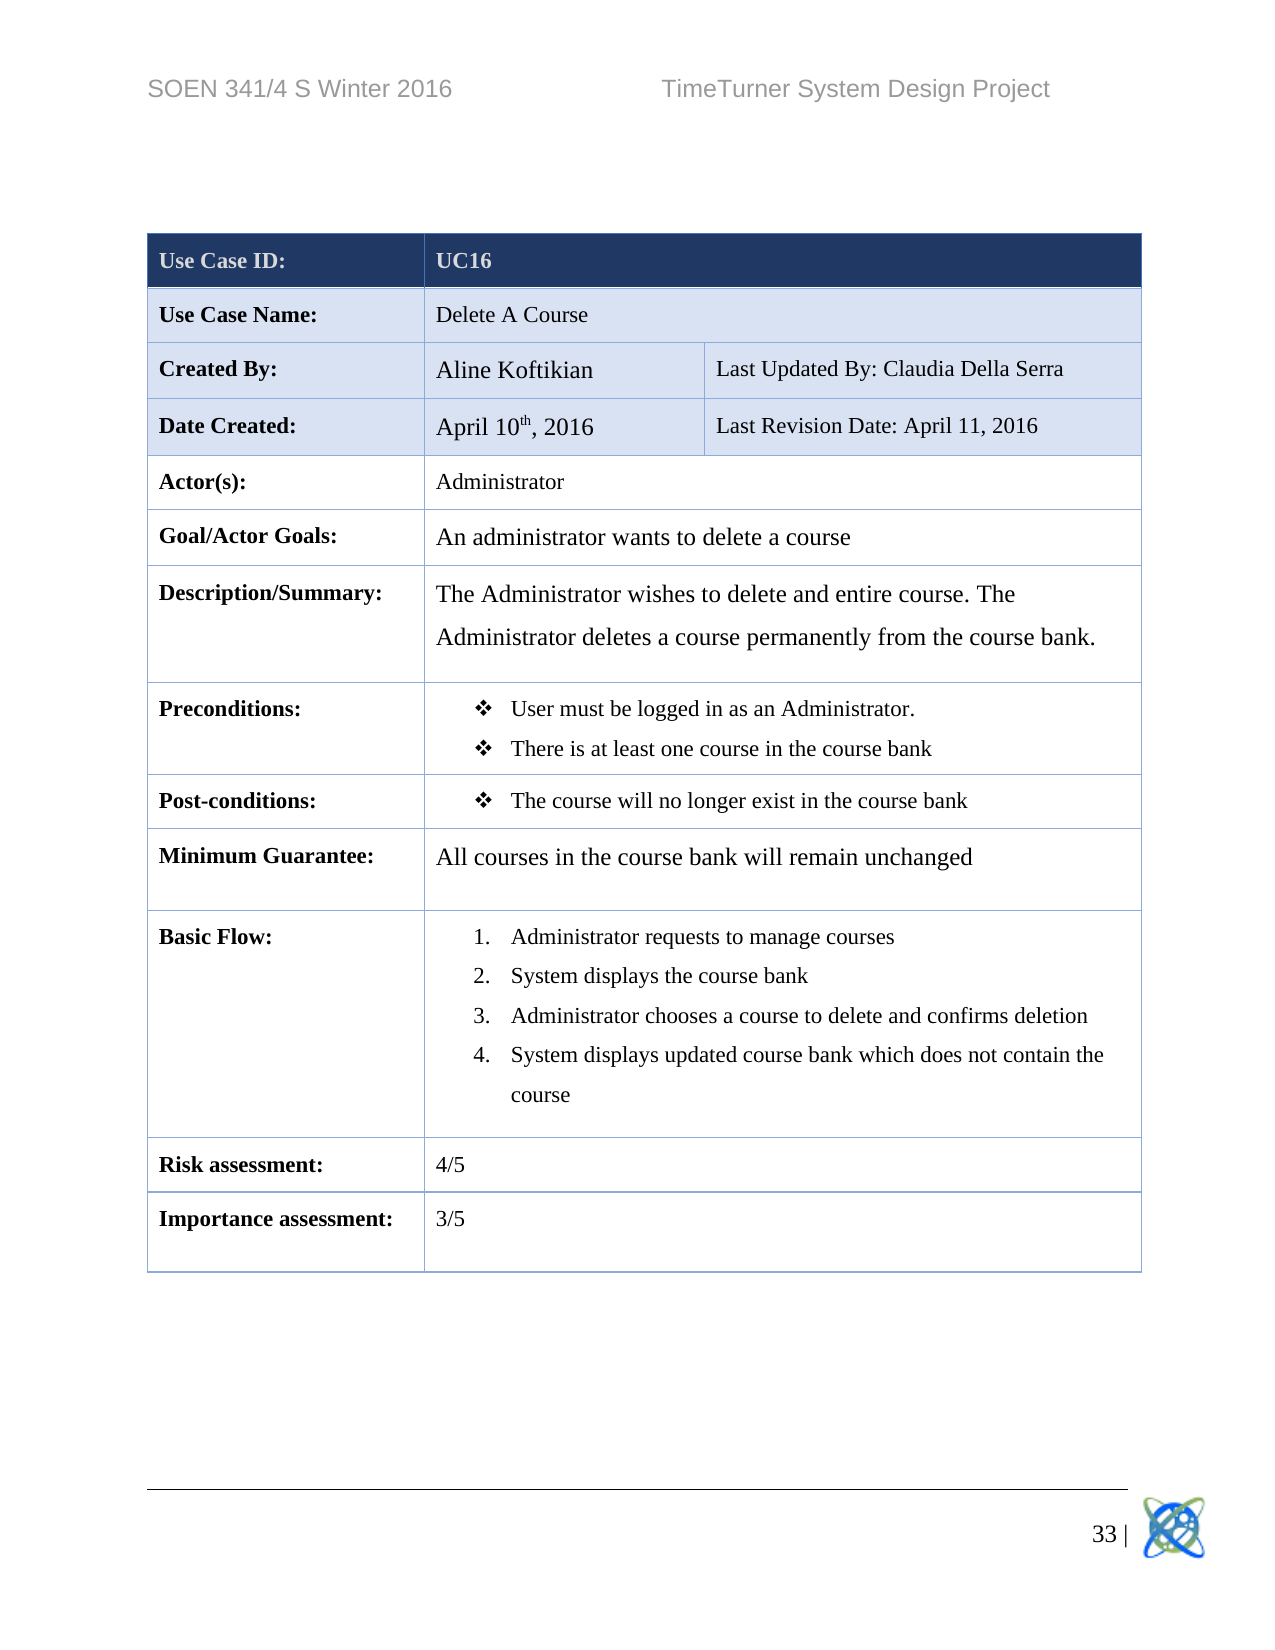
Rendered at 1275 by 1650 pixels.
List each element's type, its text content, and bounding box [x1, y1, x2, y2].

table_cell Minimum Guarantee: [148, 829, 424, 909]
table_cell Use Case Name: [148, 289, 424, 342]
table_cell Administrator requests to manage courses System displays the course bank Administrator chooses a course to delete and confirms deletion System displays updated course bank which does not contain the course [425, 911, 1141, 1137]
table_cell An administrator wants to delete a course [425, 510, 1141, 565]
table_cell Last Updated By: Claudia Della Serra [705, 343, 1141, 398]
table_cell Importance assessment: [148, 1193, 424, 1271]
table_cell The course will no longer exist in the course bank [425, 775, 1141, 828]
table_cell Preconditions: [148, 683, 424, 774]
table_cell Administrator [425, 456, 1141, 509]
picture [1123, 1490, 1224, 1566]
table_cell Delete A Course [425, 289, 1141, 342]
table_cell Post-conditions: [148, 775, 424, 828]
table_cell Date Created: [148, 399, 424, 455]
table_cell The Administrator wishes to delete and entire course. The Administrator deletes a course permanently from the course bank. [425, 566, 1141, 682]
table_cell April 10th, 2016 [425, 399, 704, 455]
table_cell User must be logged in as an Administrator. There is at least one course in the course bank [425, 683, 1141, 774]
table_cell Description/Summary: [148, 566, 424, 682]
table_header UC16 [425, 234, 1141, 287]
table_cell 3/5 [425, 1193, 1141, 1271]
table_cell Actor(s): [148, 456, 424, 509]
table_cell Last Revision Date: April 11, 2016 [705, 399, 1141, 455]
table_cell Risk assessment: [148, 1138, 424, 1191]
table_header Use Case ID: [148, 234, 424, 287]
table_cell Goal/Actor Goals: [148, 510, 424, 565]
table_cell 4/5 [425, 1138, 1141, 1191]
table_cell All courses in the course bank will remain unchanged [425, 829, 1141, 909]
table_cell Created By: [148, 343, 424, 398]
table_cell Aline Koftikian [425, 343, 704, 398]
table_cell Basic Flow: [148, 911, 424, 1137]
